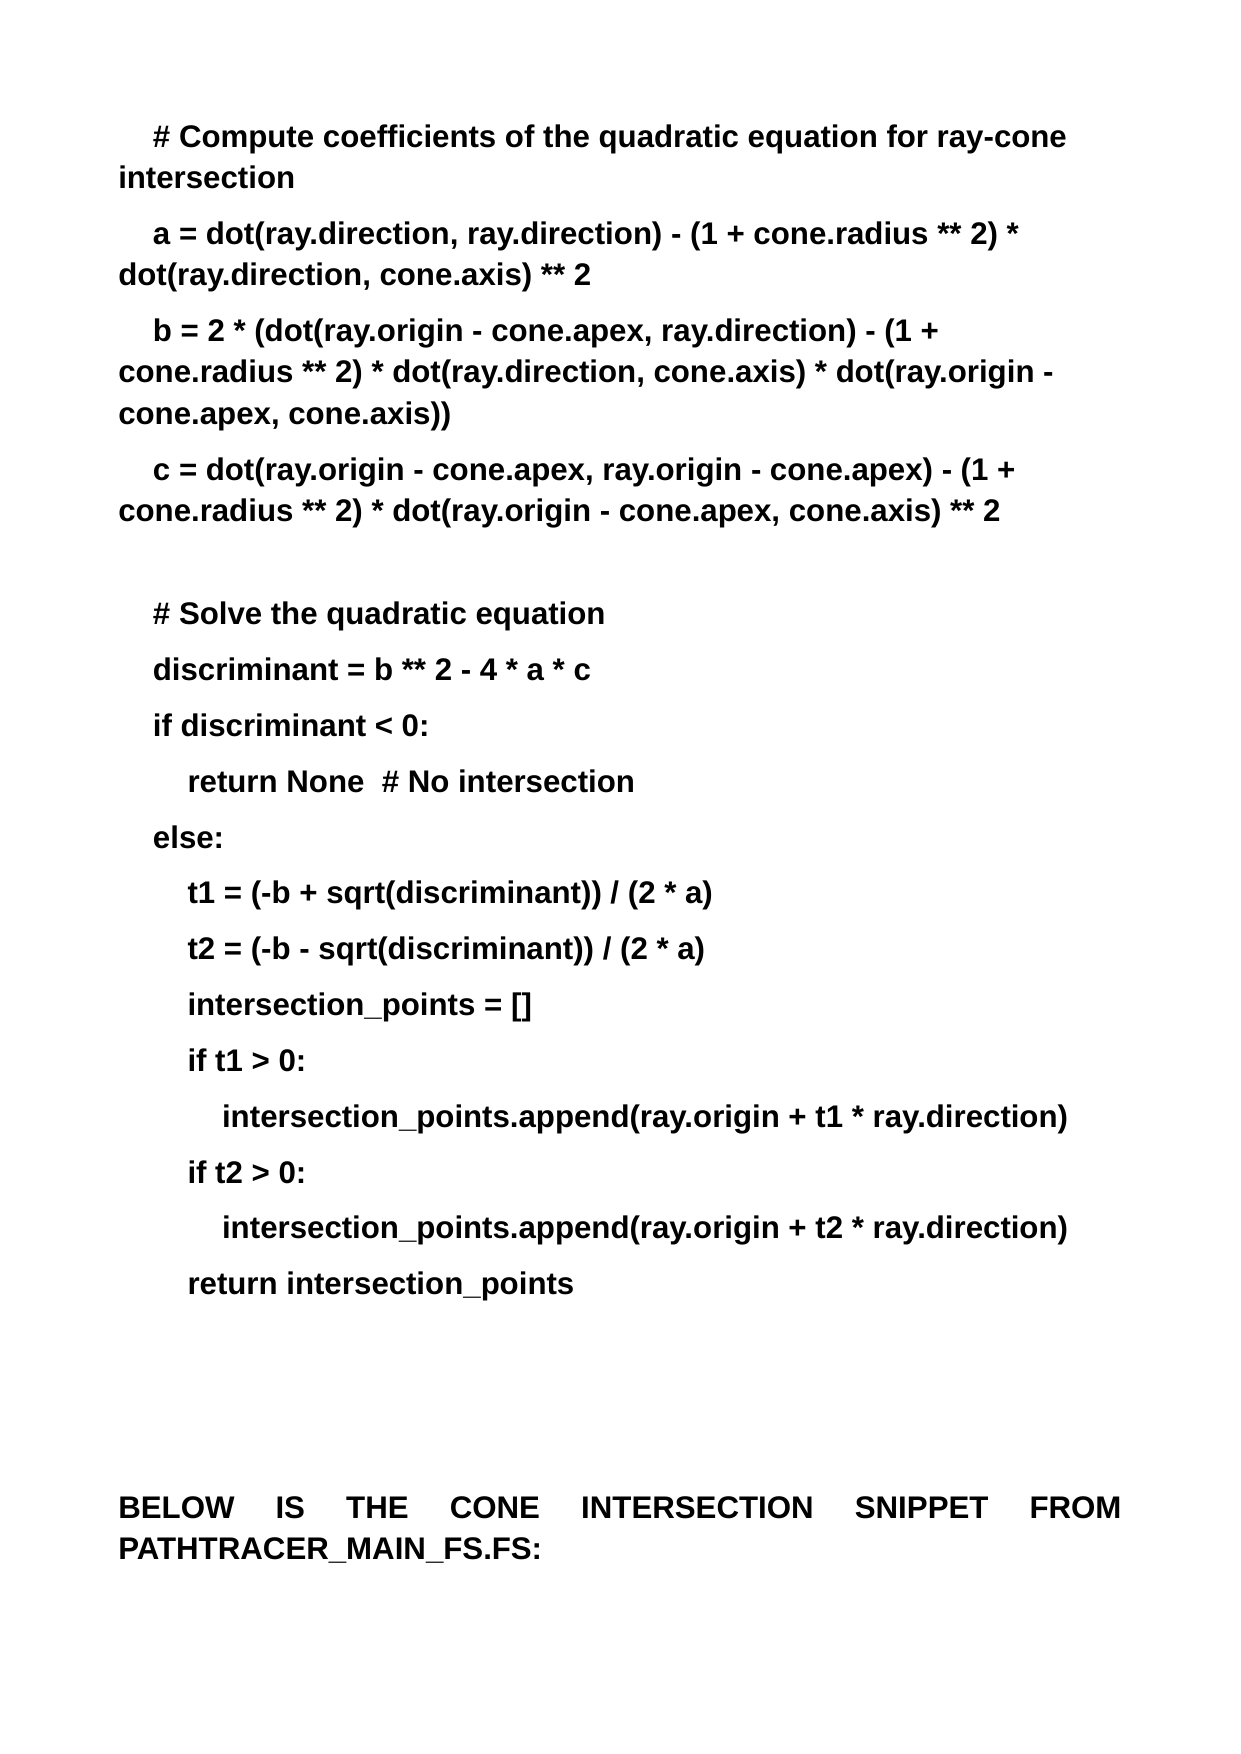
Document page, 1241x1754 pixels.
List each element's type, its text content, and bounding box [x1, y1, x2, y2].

text # Solve the quadratic equation [118, 595, 1122, 631]
text t1 = (-b + sqrt(discriminant)) / (2 * a) [118, 874, 1122, 910]
text c = dot(ray.origin - cone.apex, ray.origin - cone.apex) - (1 + cone.radius ** 2) * dot(ray.origin - cone.apex, cone.axis) ** 2 [118, 451, 1122, 528]
text if t1 > 0: [118, 1042, 1122, 1078]
text a = dot(ray.direction, ray.direction) - (1 + cone.radius ** 2) * dot(ray.direction, cone.axis) ** 2 [118, 215, 1122, 292]
text return None # No intersection [118, 763, 1122, 799]
text return intersection_points [118, 1265, 1122, 1301]
text intersection_points.append(ray.origin + t2 * ray.direction) [118, 1209, 1122, 1245]
text discriminant = b ** 2 - 4 * a * c [118, 651, 1122, 687]
text else: [118, 819, 1122, 854]
text intersection_points.append(ray.origin + t1 * ray.direction) [118, 1098, 1122, 1134]
text intersection_points = [] [118, 986, 1122, 1022]
text if t2 > 0: [118, 1154, 1122, 1189]
text t2 = (-b - sqrt(discriminant)) / (2 * a) [118, 930, 1122, 966]
text b = 2 * (dot(ray.origin - cone.apex, ray.direction) - (1 + cone.radius ** 2) * dot(ray.direction, cone.axis) * dot(ray.origin - cone.apex, cone.axis)) [118, 312, 1122, 431]
text BELOW IS THE CONE INTERSECTION SNIPPET FROM PATHTRACER_MAIN_FS.FS: [118, 1489, 1122, 1566]
text # Compute coefficients of the quadratic equation for ray-cone intersection [118, 118, 1122, 195]
text if discriminant < 0: [118, 707, 1122, 743]
